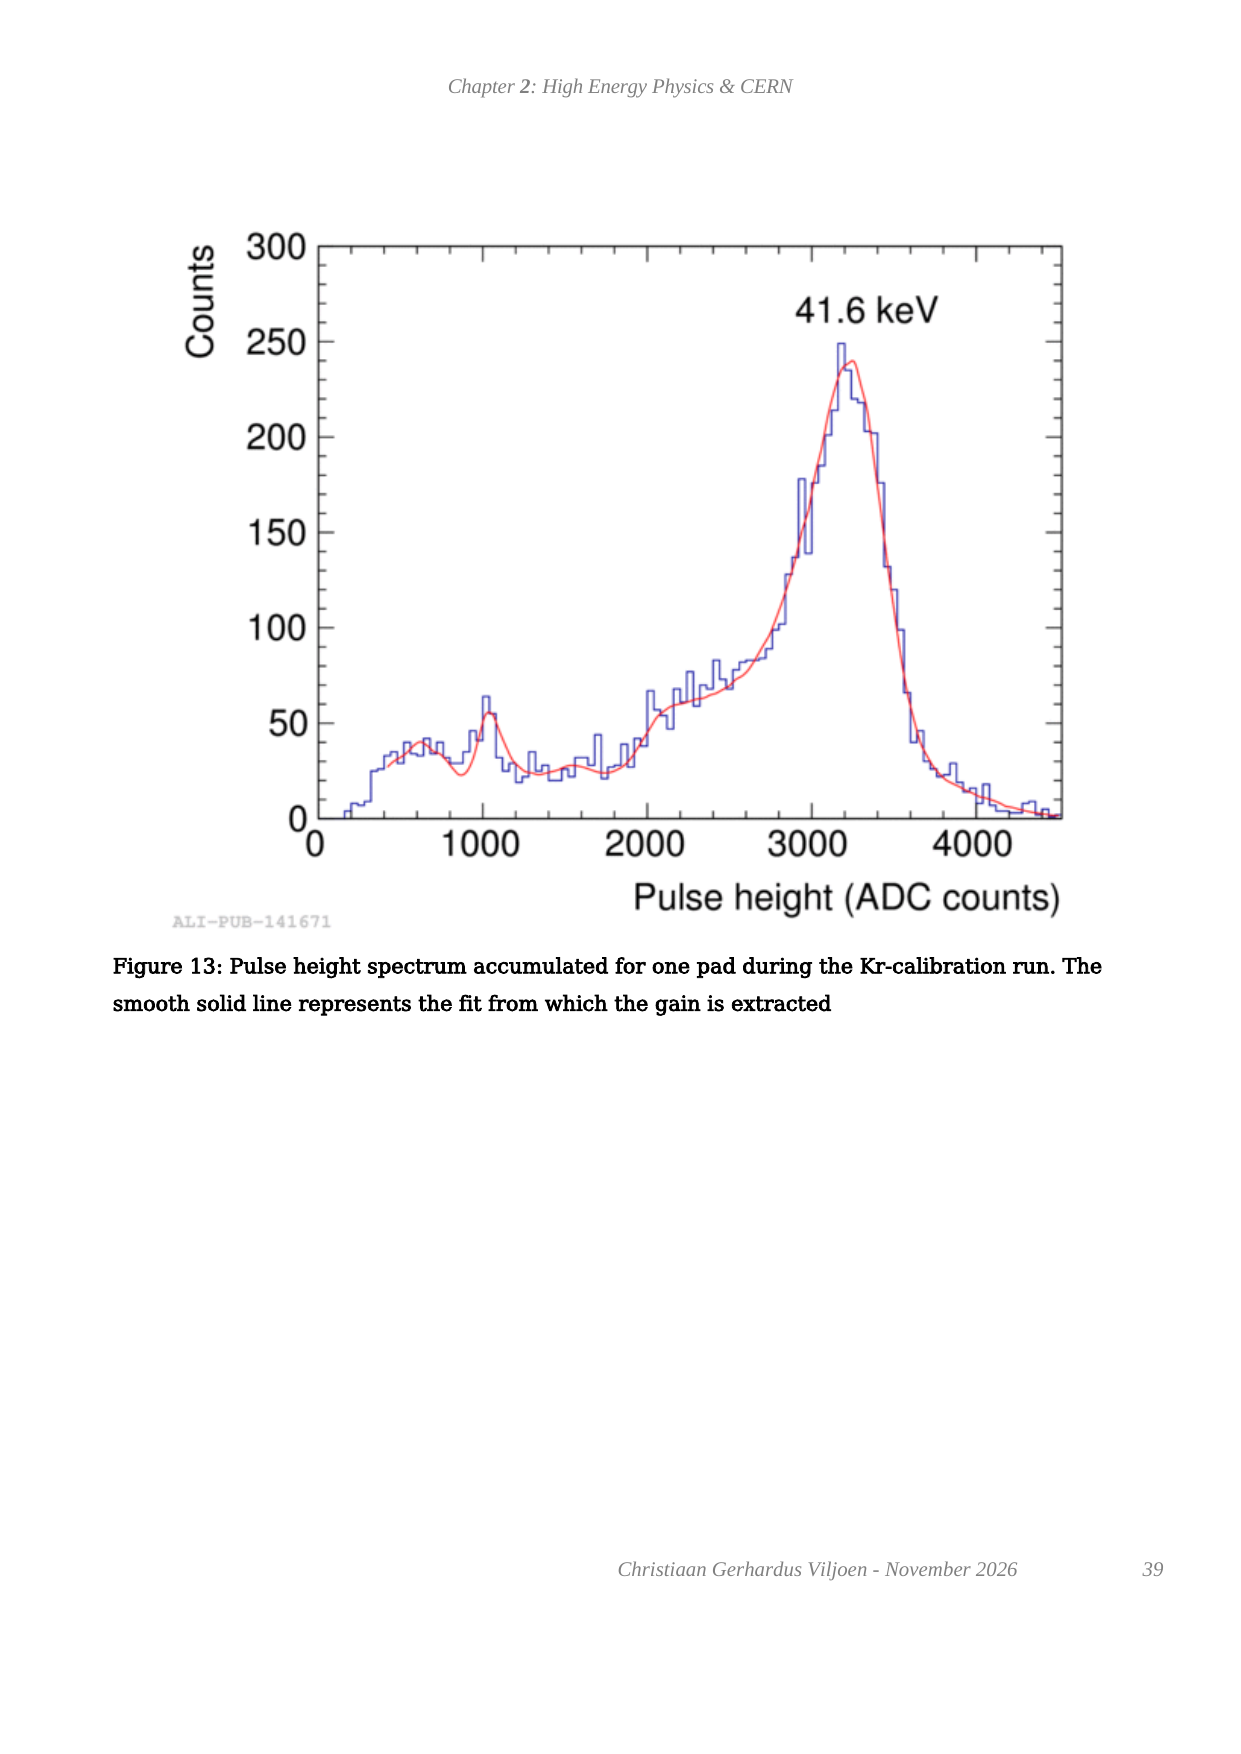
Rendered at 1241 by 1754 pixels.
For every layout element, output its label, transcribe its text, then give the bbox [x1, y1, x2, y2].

picture [168, 226, 1109, 932]
text Figure 13: Pulse height spectrum accumulated for one pad during the Kr-calibration run. The smooth solid line represents the fit from which the gain is extracted [112, 953, 1165, 1015]
